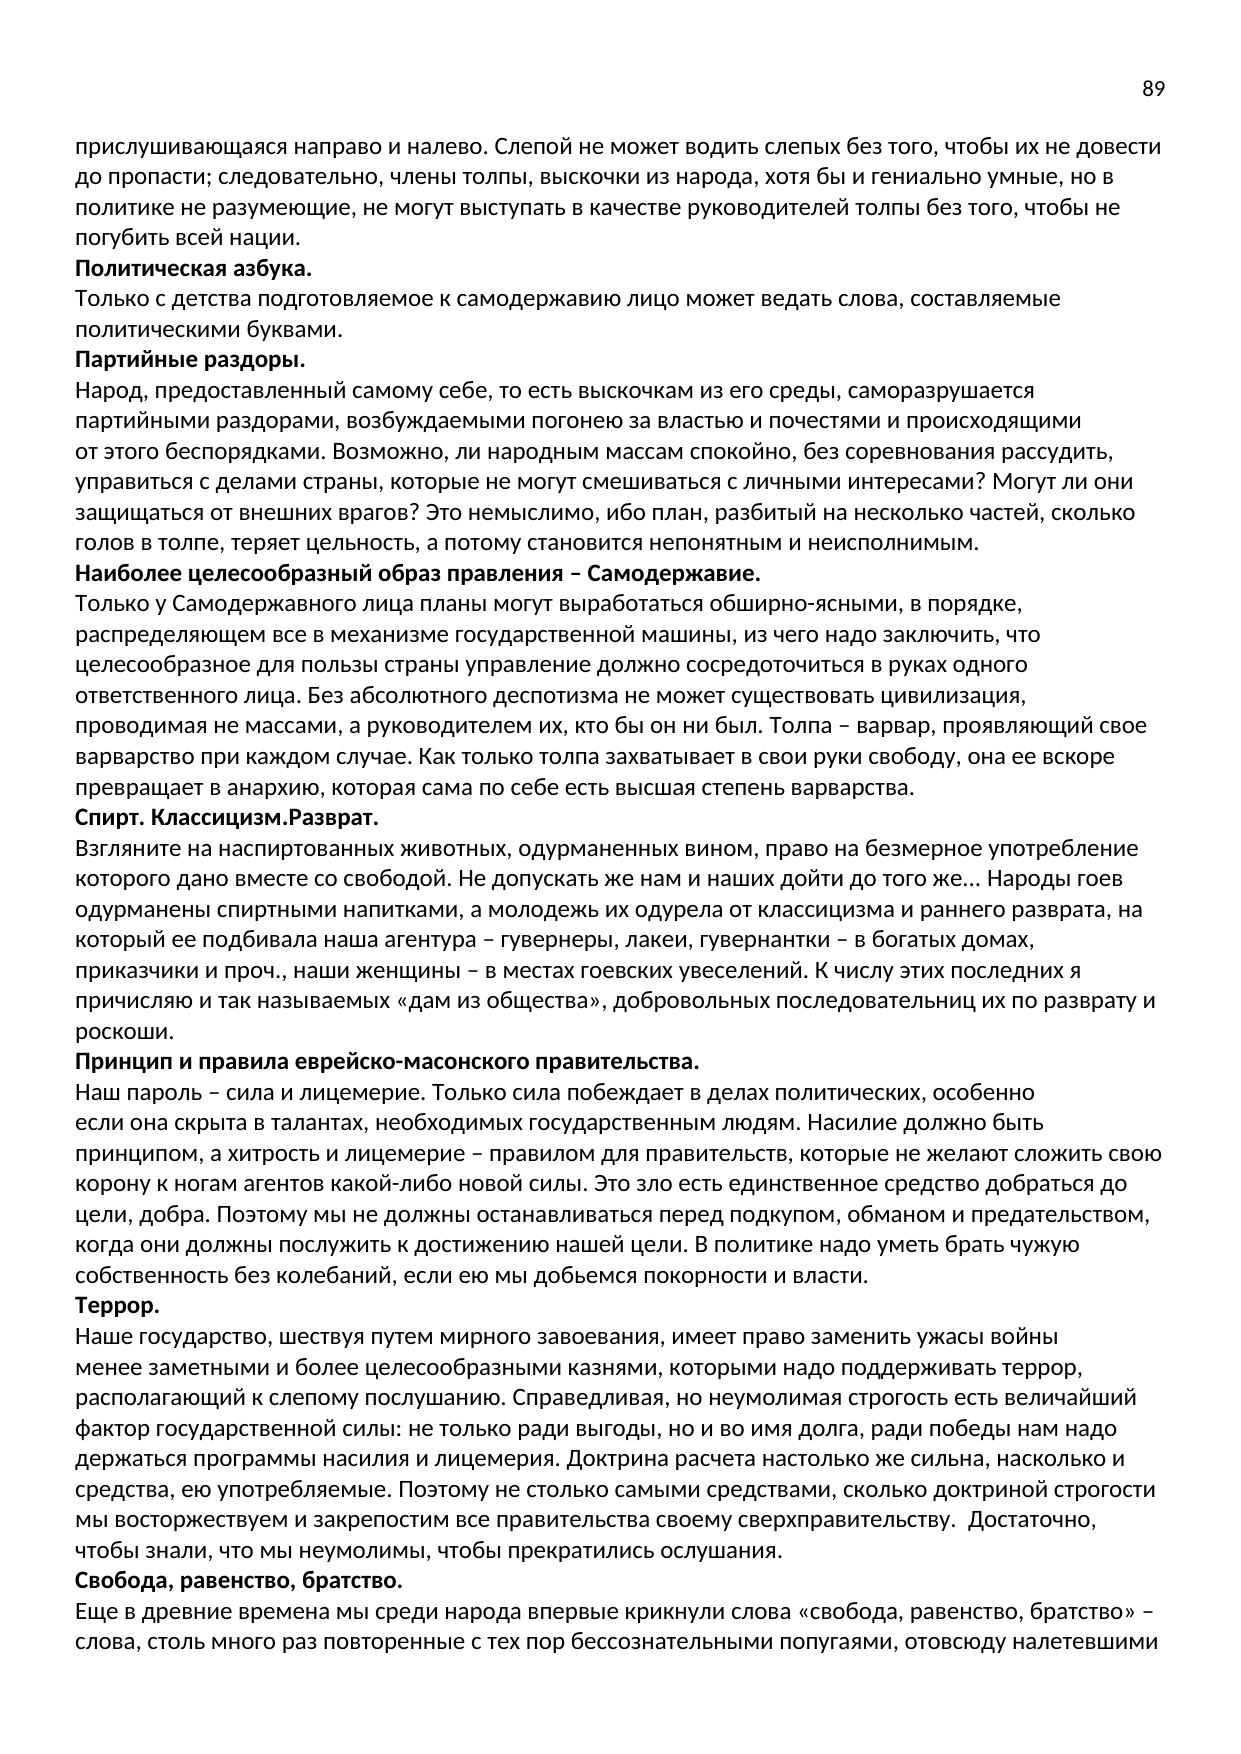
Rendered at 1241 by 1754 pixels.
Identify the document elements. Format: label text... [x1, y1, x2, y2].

text партийными раздорами, возбуждаемыми погонею за властью и почестями и происходящими [75, 404, 1165, 435]
text Наиболее целесообразный образ правления – Самодержавие. [75, 557, 1165, 588]
text менее заметными и более целесообразными казнями, которыми надо поддерживать террор, располагающий к слепому послушанию. Справедливая, но неумолимая строгость есть величайший фактор государственной силы: не только ради выгоды, но и во имя долга, ради победы нам надо держаться программы насилия и лицемерия. Доктрина расчета настолько же сильна, насколько и средства, ею употребляемые. Поэтому не столько самыми средствами, сколько доктриной строгости [75, 1351, 1165, 1503]
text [75, 1595, 1165, 1656]
text Партийные раздоры. [75, 343, 1165, 374]
text Народ, предоставленный самому себе, то есть выскочкам из его среды, саморазрушается [75, 374, 1165, 404]
text Террор. [75, 1289, 1165, 1320]
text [75, 130, 1165, 252]
text которого дано вместе со свободой. Не допускать же нам и наших дойти до того же... Народы гоев [75, 862, 1165, 893]
text одурманены спиртными напитками, а молодежь их одурела от классицизма и раннего разврата, на который ее подбивала наша агентура – гувернеры, лакеи, гувернантки – в богатых домах, приказчики и проч., наши женщины – в местах гоевских увеселений. К числу этих последних я причисляю и так называемых «дам из общества», добровольных последовательниц их по разврату и роскоши. [75, 893, 1165, 1045]
text Только у Самодержавного лица планы могут выработаться обширно-ясными, в порядке, распределяющем все в механизме государственной машины, из чего надо заключить, что целесообразное для пользы страны управление должно сосредоточиться в руках одного ответственного лица. Без абсолютного деспотизма не может существовать цивилизация, проводимая не массами, а руководителем их, кто бы он ни был. Толпа – варвар, проявляющий свое варварство при каждом случае. Как только толпа захватывает в свои руки свободу, она ее вскоре превращает в анархию, которая сама по себе есть высшая степень варварства. [75, 588, 1165, 801]
text Политическая азбука. [75, 252, 1165, 282]
text Только с детства подготовляемое к самодержавию лицо может ведать слова, составляемые политическими буквами. [75, 282, 1165, 343]
text Спирт. Классицизм.Разврат. [75, 801, 1165, 832]
text если она скрыта в талантах, необходимых государственным людям. Насилие должно быть принципом, а хитрость и лицемерие – правилом для правительств, которые не желают сложить свою корону к ногам агентов какой-либо новой силы. Это зло есть единственное средство добраться до цели, добра. Поэтому мы не должны останавливаться перед подкупом, обманом и предательством, когда они должны послужить к достижению нашей цели. В политике надо уметь брать чужую собственность без колебаний, если ею мы добьемся покорности и власти. [75, 1106, 1165, 1289]
text от этого беспорядками. Возможно, ли народным массам спокойно, без соревнования рассудить, управиться с делами страны, которые не могут смешиваться с личными интересами? Могут ли они защищаться от внешних врагов? Это немыслимо, ибо план, разбитый на несколько частей, сколько голов в толпе, теряет цельность, а потому становится непонятным и неисполнимым. [75, 435, 1165, 557]
text Наш пароль – сила и лицемерие. Только сила побеждает в делах политических, особенно [75, 1076, 1165, 1106]
text мы восторжествуем и закрепостим все правительства своему сверхправительству. Достаточно, чтобы знали, что мы неумолимы, чтобы прекратились ослушания. [75, 1503, 1165, 1564]
text Принцип и правила еврейско-масонского правительства. [75, 1045, 1165, 1076]
text Взгляните на наспиртованных животных, одурманенных вином, право на безмерное употребление [75, 832, 1165, 862]
text Свобода, равенство, братство. [75, 1564, 1165, 1595]
text Наше государство, шествуя путем мирного завоевания, имеет право заменить ужасы войны [75, 1320, 1165, 1351]
